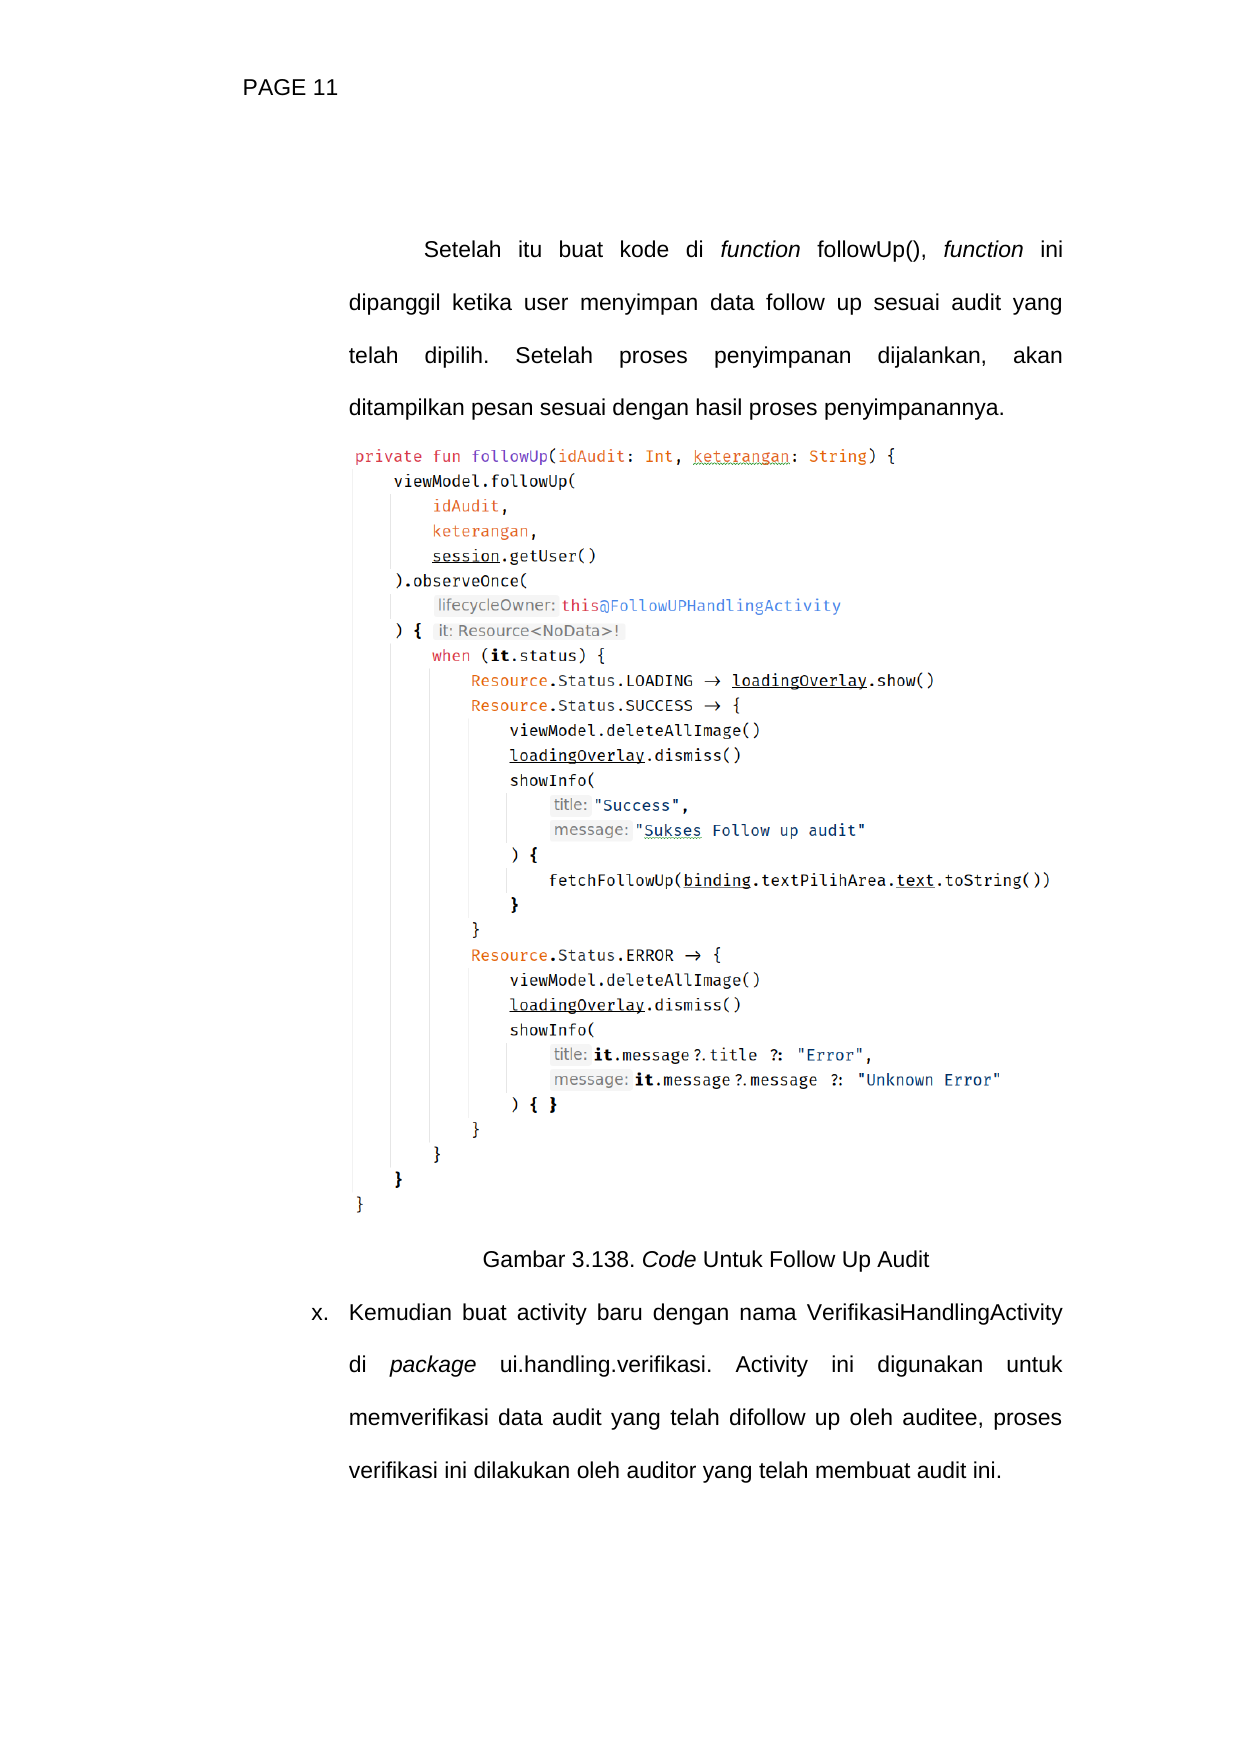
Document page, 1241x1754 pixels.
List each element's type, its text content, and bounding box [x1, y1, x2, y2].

text Gambar 3.138. Code Untuk Follow Up Audit [349, 1246, 1063, 1272]
picture [348, 447, 1056, 1217]
title Kemudian buat activity baru dengan nama VerifikasiHandlingActivity di package ui.handling.verifikasi. Activity ini digunakan untuk memverifikasi data audit yang telah difollow up oleh auditee, proses verifikasi ini dilakukan oleh auditor yang telah membuat audit ini. [311, 1298, 1063, 1483]
text Setelah itu buat kode di function followUp(), function ini dipanggil ketika user menyimpan data follow up sesuai audit yang telah dipilih. Setelah proses penyimpanan dijalankan, akan ditampilkan pesan sesuai dengan hasil proses penyimpanannya. [349, 236, 1063, 421]
